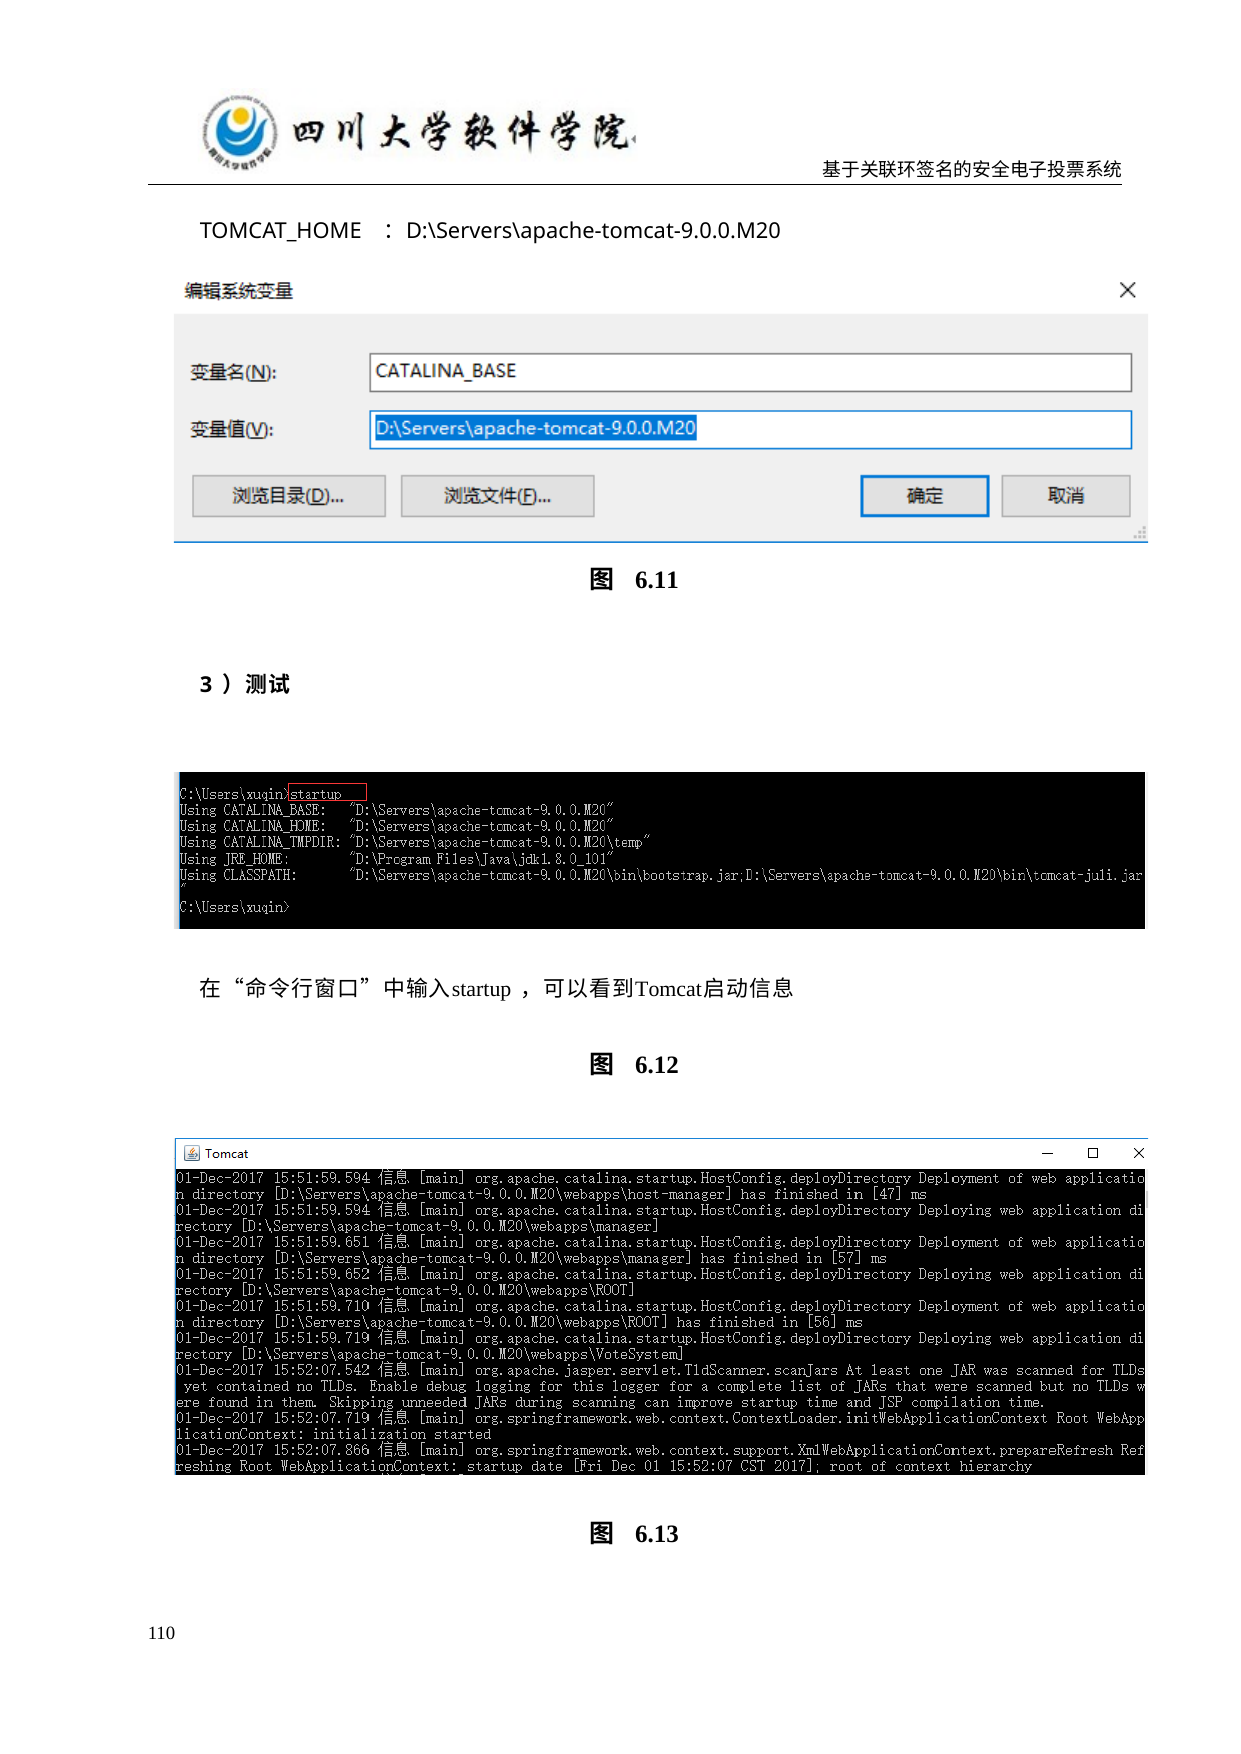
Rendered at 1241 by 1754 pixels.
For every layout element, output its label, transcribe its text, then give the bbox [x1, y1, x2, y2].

text TOMCAT_HOME：D:\Servers\apache-tomcat-9.0.0.M20 [154, 198, 1116, 259]
picture [173, 1138, 1149, 1475]
text 图6.12 [154, 1032, 1116, 1093]
picture [173, 272, 1149, 543]
text 3）测试 [154, 653, 1116, 714]
picture [173, 772, 1149, 929]
picture [197, 88, 639, 177]
